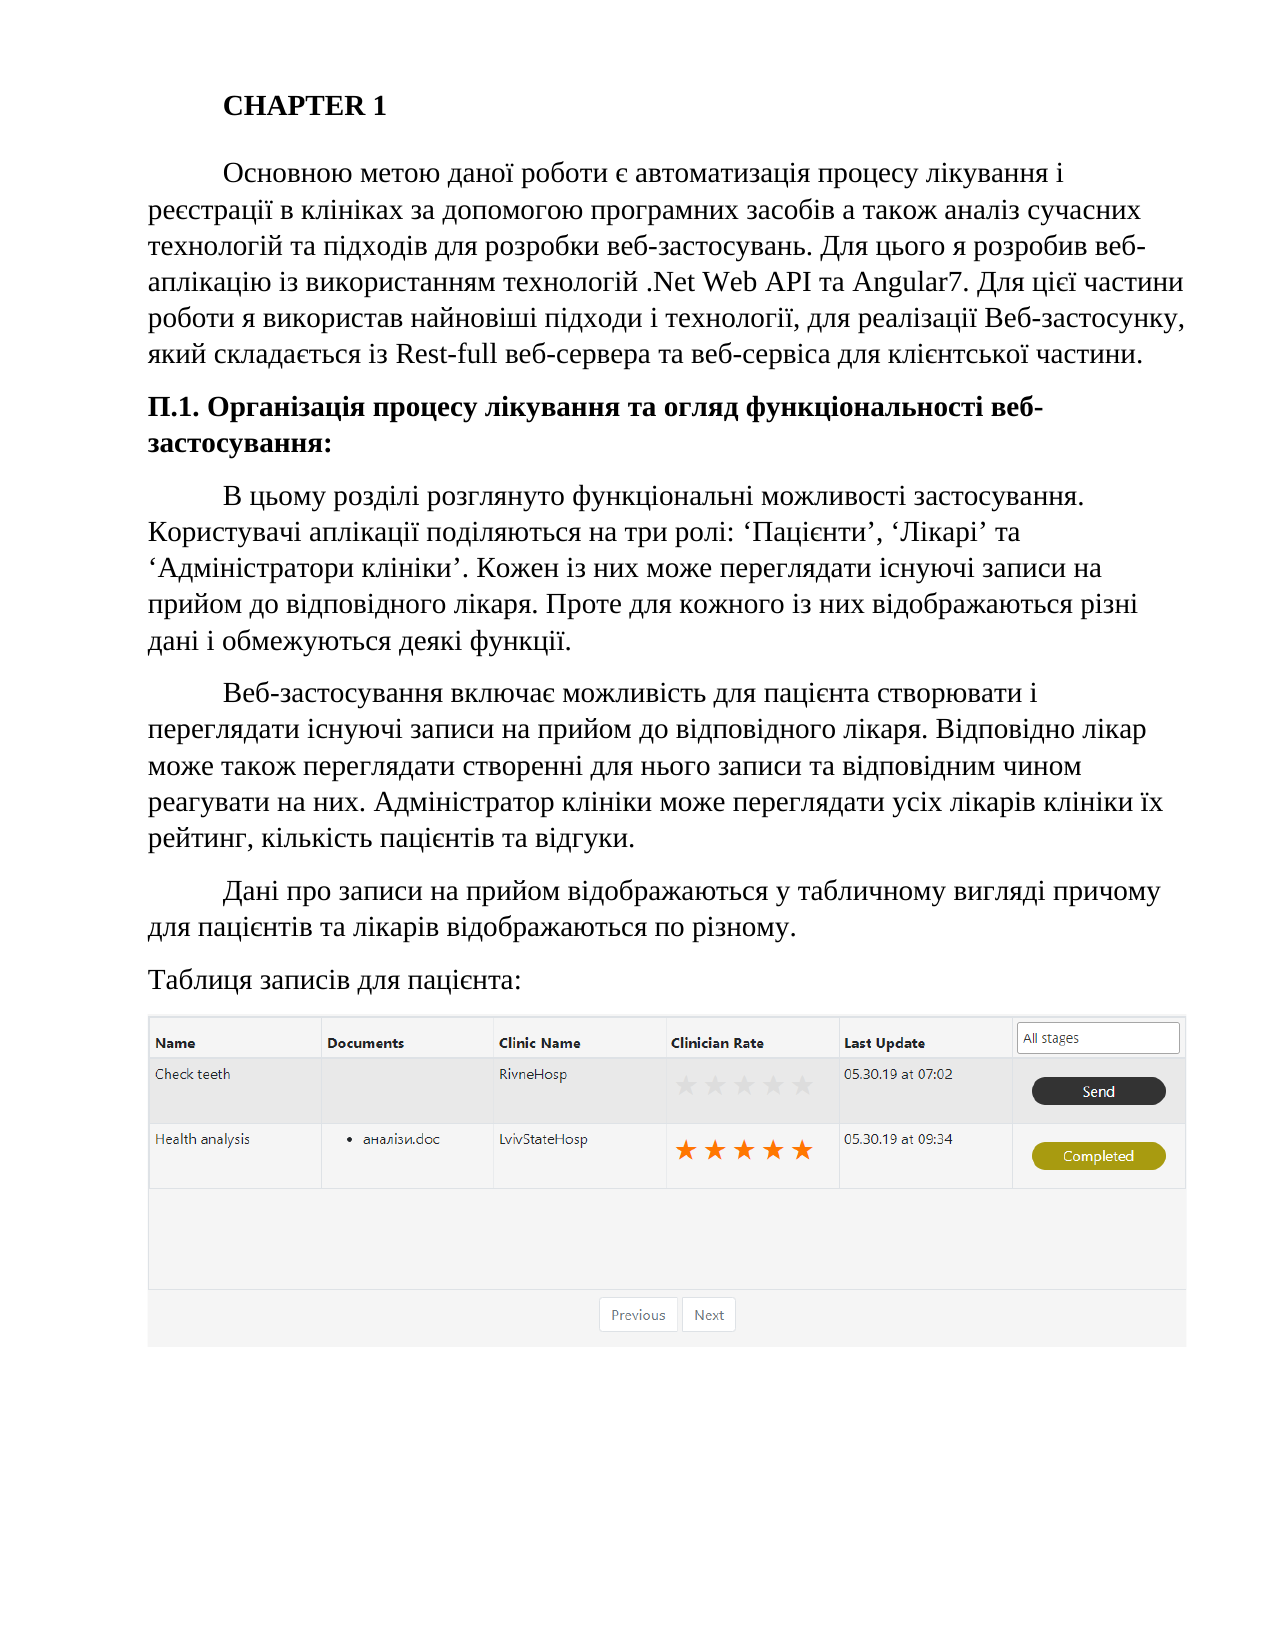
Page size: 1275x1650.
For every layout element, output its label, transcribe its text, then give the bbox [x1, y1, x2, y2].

text Таблиця записів для пацієнта: [148, 962, 1186, 995]
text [148, 88, 1186, 122]
picture [147, 1014, 1187, 1347]
text Веб-застосування включає можливість для пацієнта створювати і переглядати існуючі записи на прийом до відповідного лікаря. Відповідно лікар може також переглядати створенні для нього записи та відповідним чином реагувати на них. Адміністратор клініки може переглядати усіх лікарів клініки їх рейтинг, кількість пацієнтів та відгуки. [148, 676, 1186, 854]
text В цьому розділі розглянуто функціональні можливості застосування. Користувачі аплікації поділяються на три ролі: ‘Пацієнти’, ‘Лікарі’ та ‘Адміністратори клініки’. Кожен із них може переглядати існуючі записи на прийом до відповідного лікаря. Проте для кожного із них відображаються різні дані і обмежуються деякі функції. [148, 478, 1186, 656]
text Основною метою даної роботи є автоматизація процесу лікування і реєстрації в клініках за допомогою програмних засобів а також аналіз сучасних технологій та підходів для розробки веб-застосувань. Для цього я розробив веб-аплікацію із використанням технологій .Net Web API та Angular7. Для цієї частини роботи я використав найновіші підходи і технології, для реалізації Веб-застосунку, який складається із Rest-full веб-сервера та веб-сервіса для клієнтської частини. [148, 156, 1186, 370]
text П.1. Організація процесу лікування та огляд функціональності веб-застосування: [148, 389, 1186, 459]
text Дані про записи на прийом відображаються у табличному вигляді причому для пацієнтів та лікарів відображаються по різному. [148, 873, 1186, 943]
